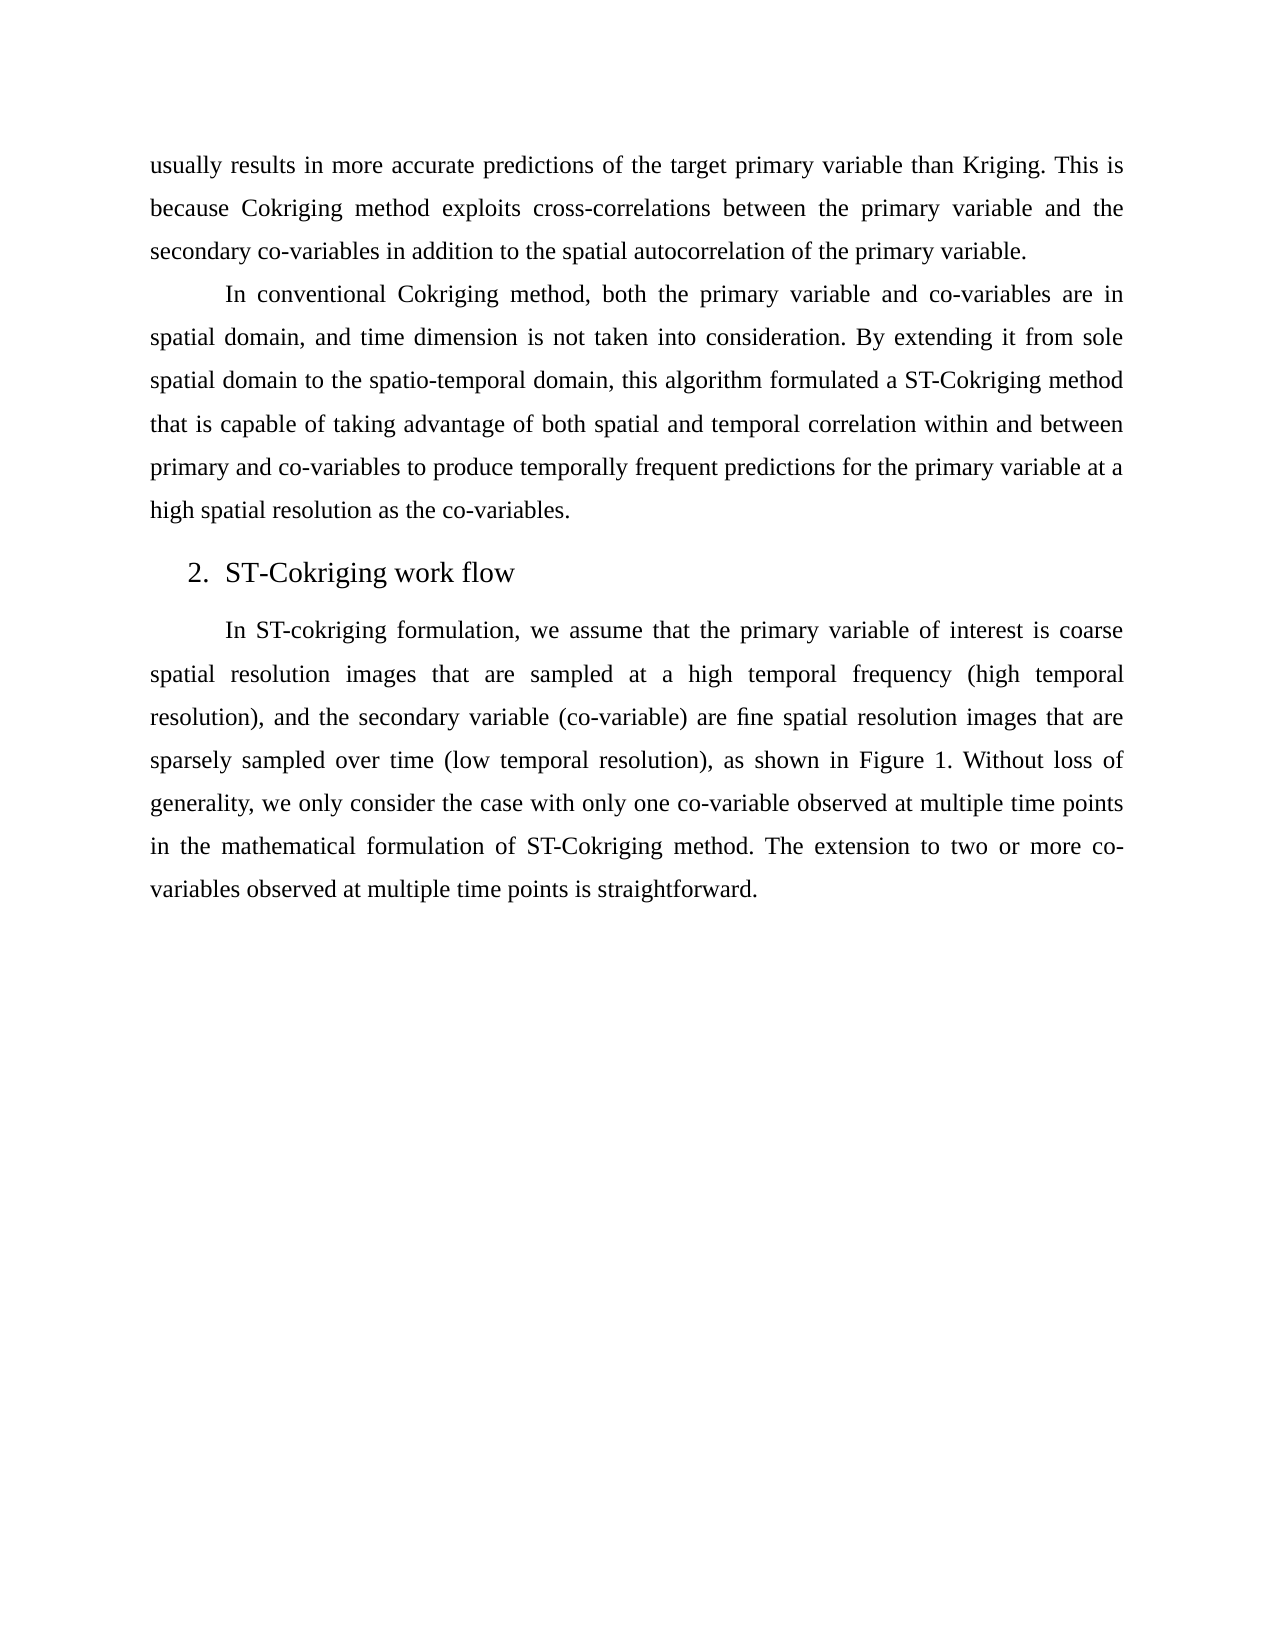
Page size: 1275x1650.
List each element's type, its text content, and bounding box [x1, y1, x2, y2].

subtitle ST-Cokriging work flow [187, 555, 1125, 588]
text In ST-cokriging formulation, we assume that the primary variable of interest is coarse spatial resolution images that are sampled at a high temporal frequency (high temporal resolution), and the secondary variable (co-variable) are ﬁne spatial resolution images that are sparsely sampled over time (low temporal resolution), as shown in Figure 1. Without loss of generality, we only consider the case with only one co-variable observed at multiple time points in the mathematical formulation of ST-Cokriging method. The extension to two or more co-variables observed at multiple time points is straightforward. [150, 616, 1125, 903]
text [150, 150, 1125, 265]
text In conventional Cokriging method, both the primary variable and co-variables are in spatial domain, and time dimension is not taken into consideration. By extending it from sole spatial domain to the spatio-temporal domain, this algorithm formulated a ST-Cokriging method that is capable of taking advantage of both spatial and temporal correlation within and between primary and co-variables to produce temporally frequent predictions for the primary variable at a high spatial resolution as the co-variables. [150, 279, 1125, 524]
